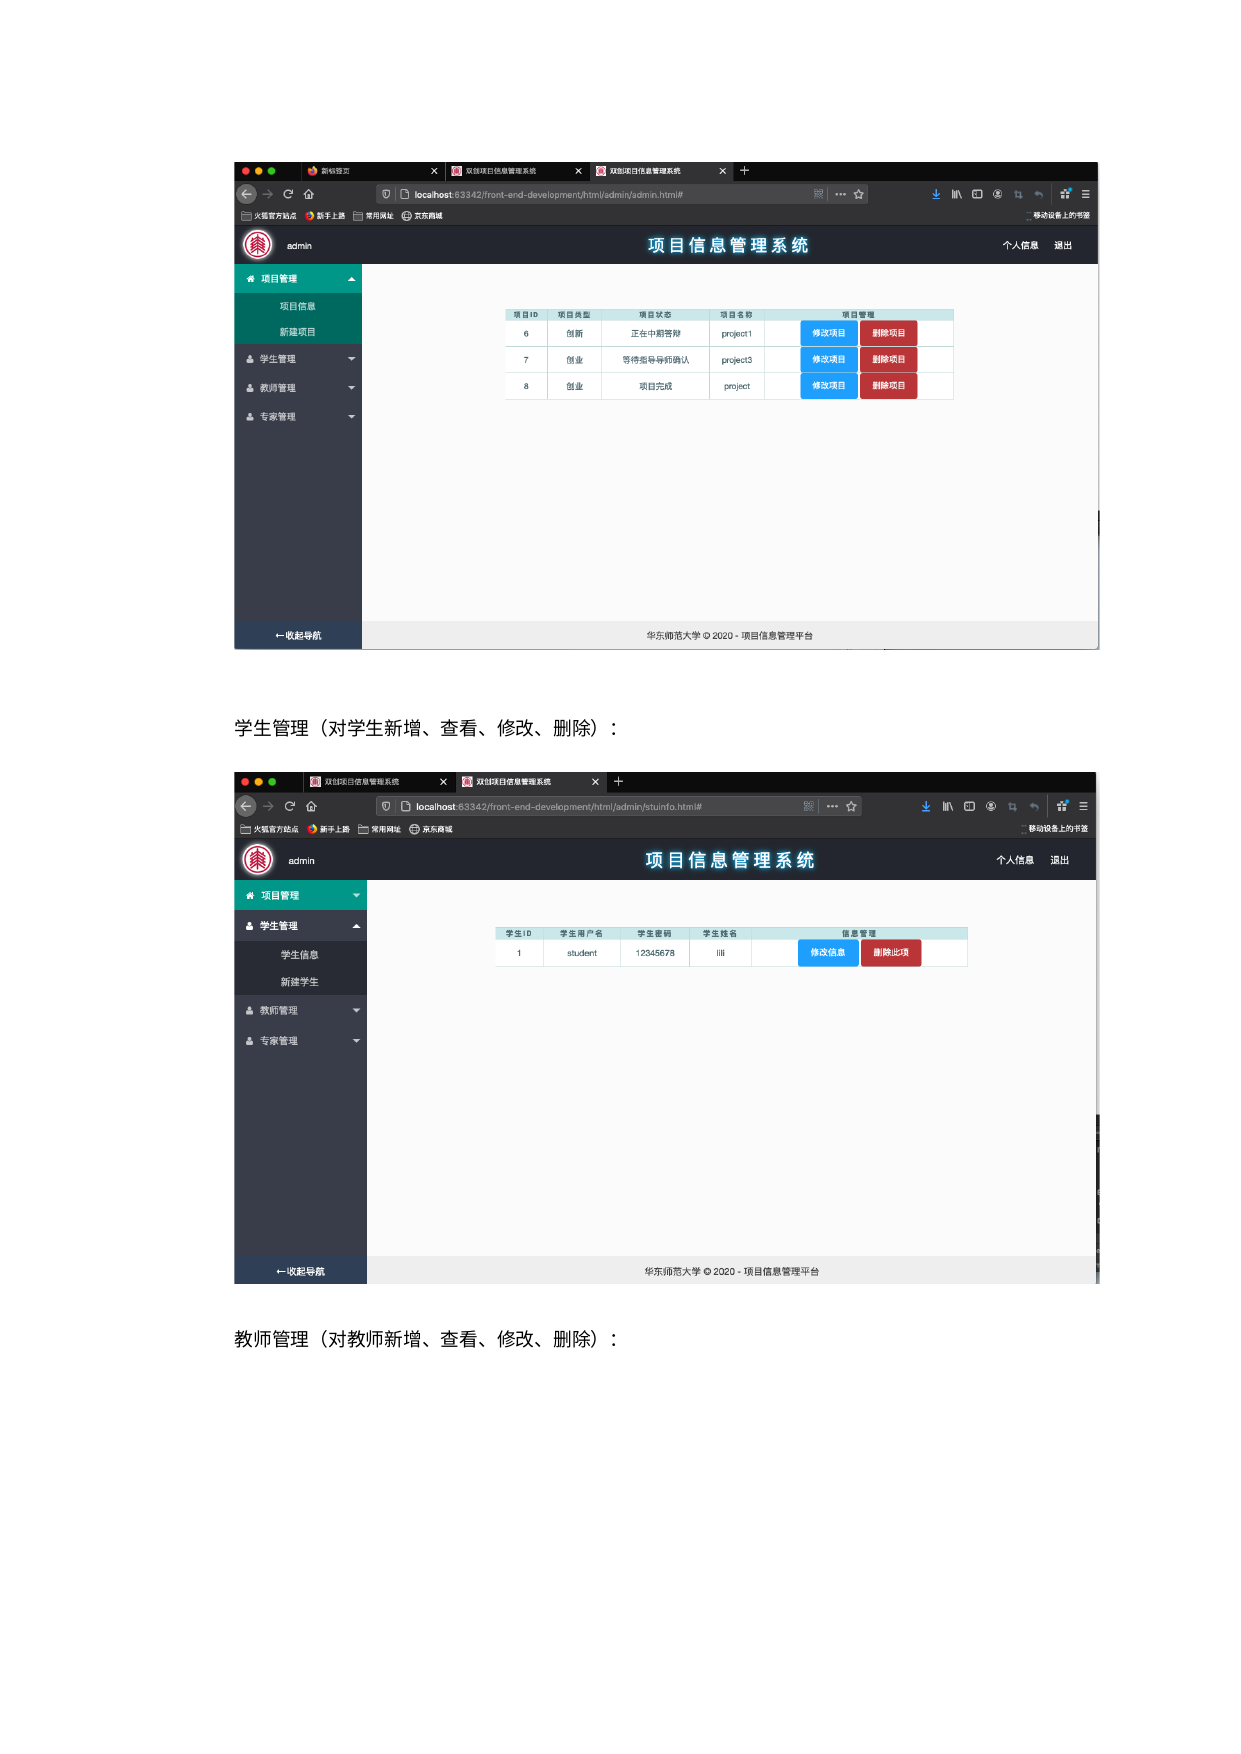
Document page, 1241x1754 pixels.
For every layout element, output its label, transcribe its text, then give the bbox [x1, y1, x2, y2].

picture [234, 162, 1100, 650]
text 教师管理（对教师新增、查看、修改、删除）： [187, 1322, 1053, 1354]
picture [234, 772, 1100, 1284]
text 学生管理（对学生新增、查看、修改、删除）： [187, 711, 1053, 744]
